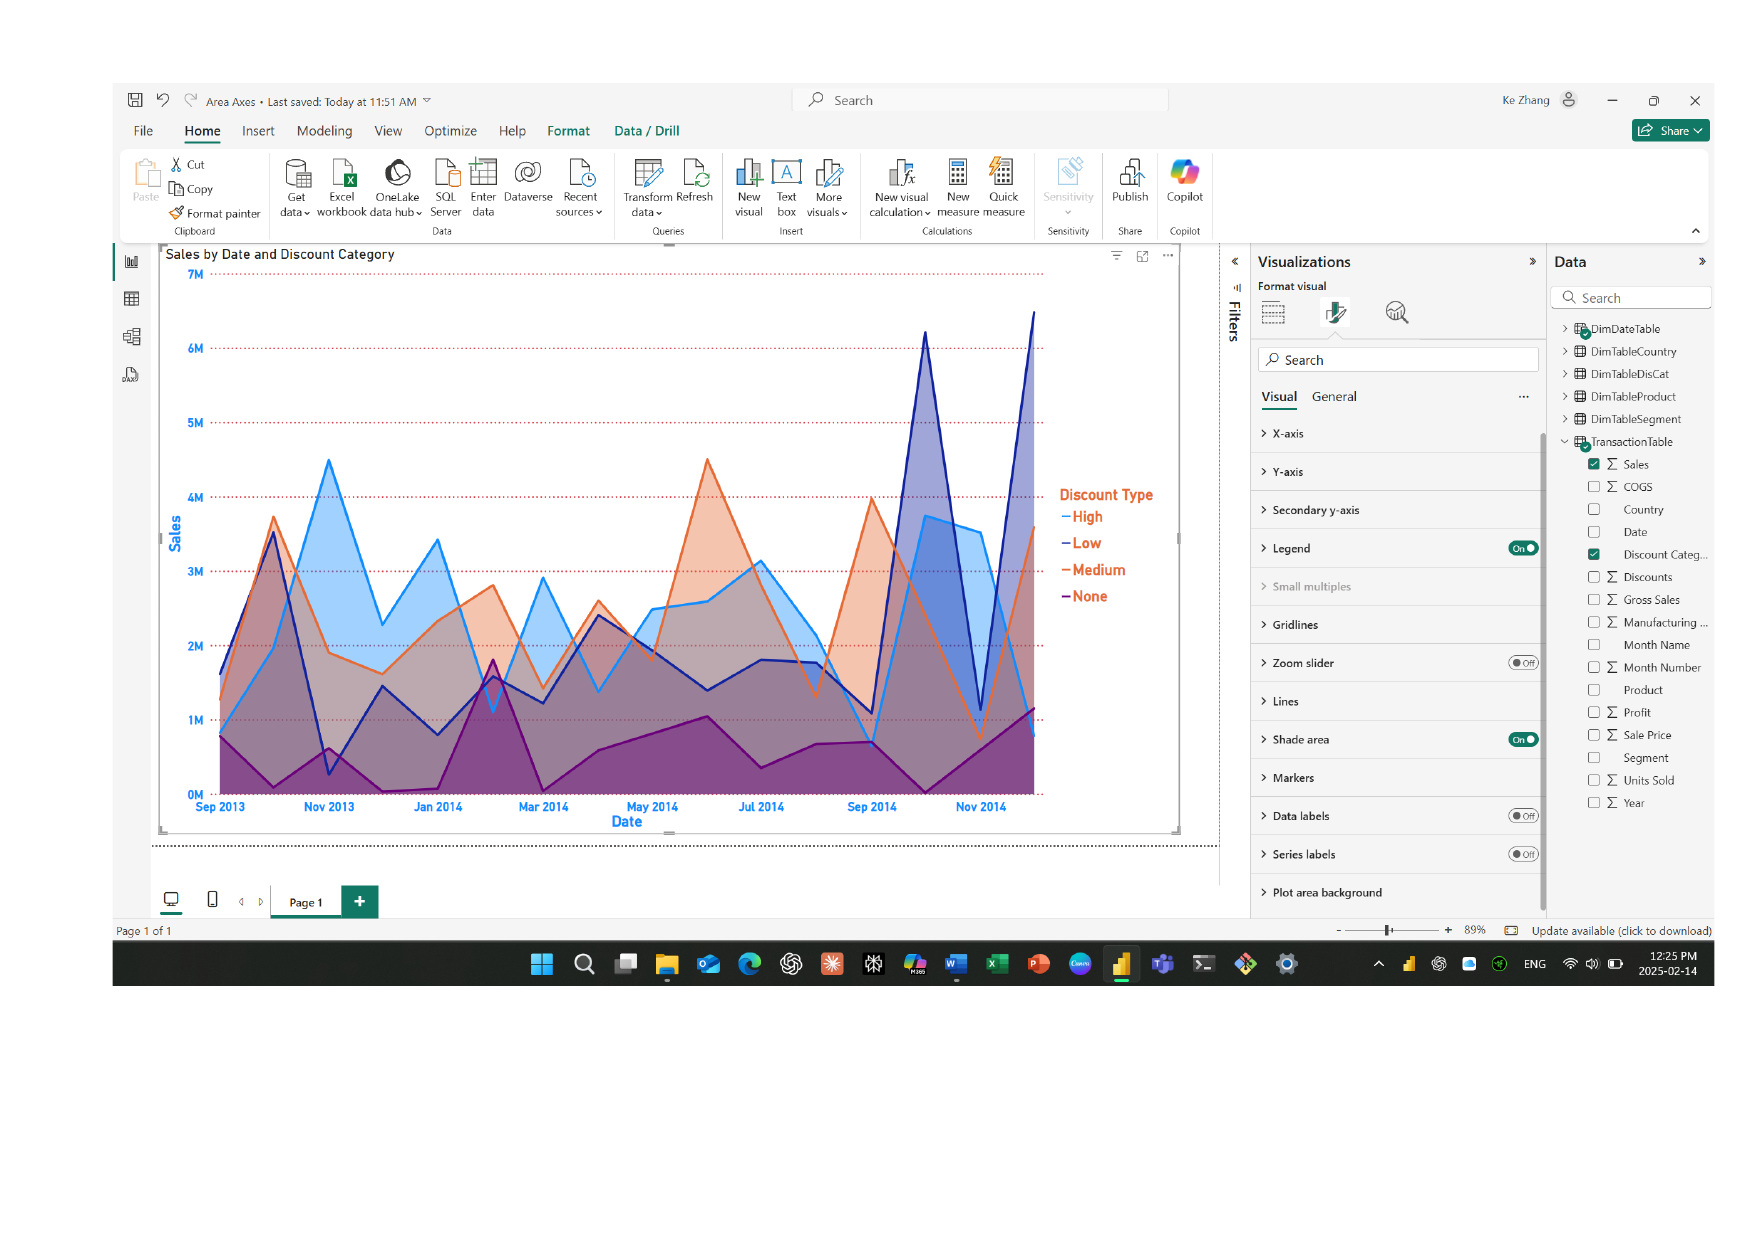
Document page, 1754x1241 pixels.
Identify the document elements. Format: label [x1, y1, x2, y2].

picture [112, 83, 1715, 986]
